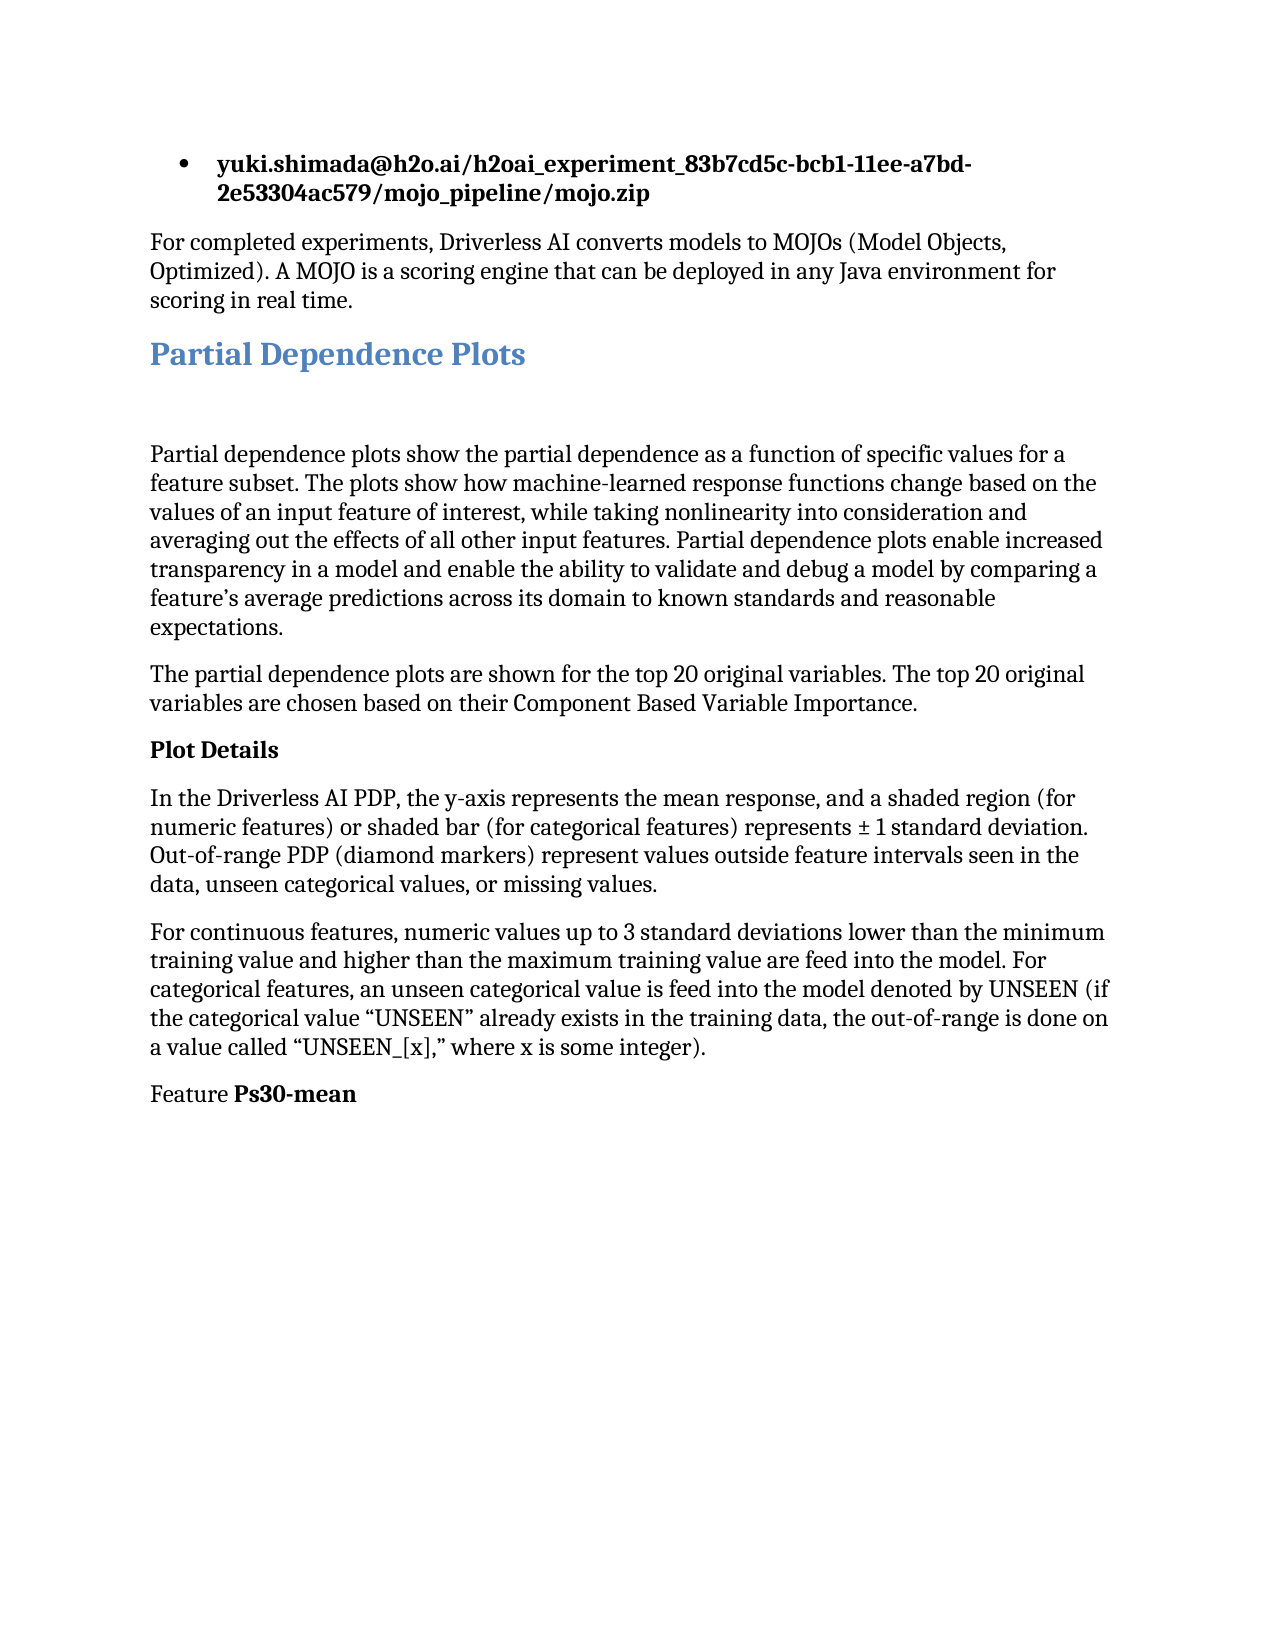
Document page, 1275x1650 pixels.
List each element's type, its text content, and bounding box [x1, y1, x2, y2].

text Feature Ps30-mean [150, 1080, 1125, 1109]
text For continuous features, numeric values up to 3 standard deviations lower than the minimum training value and higher than the maximum training value are feed into the model. For categorical features, an unseen categorical value is feed into the model denoted by UNSEEN (if the categorical value “UNSEEN” already exists in the training data, the out-of-range is done on a value called “UNSEEN_[x],” where x is some integer). [150, 917, 1125, 1061]
text For completed experiments, Driverless AI converts models to MOJOs (Model Objects, Optimized). A MOJO is a scoring engine that can be deployed in any Java environment for scoring in real time. [150, 228, 1125, 314]
text The partial dependence plots are shown for the top 20 original variables. The top 20 original variables are chosen based on their Component Based Variable Importance. [150, 660, 1125, 717]
text Partial dependence plots show the partial dependence as a function of specific values for a feature subset. The plots show how machine-learned response functions change based on the values of an input feature of interest, while taking nonlinearity into consideration and averaging out the effects of all other input features. Partial dependence plots enable increased transparency in a model and enable the ability to validate and debug a model by comparing a feature’s average predictions across its domain to known standards and reasonable expectations. [150, 440, 1125, 641]
text In the Driverless AI PDP, the y-axis represents the mean response, and a shaded region (for numeric features) or shaded bar (for categorical features) represents ± 1 standard deviation. Out-of-range PDP (diamond markers) represent values outside feature intervals seen in the data, unseen categorical values, or missing values. [150, 784, 1125, 899]
list yuki.shimada@h2o.ai/h2oai_experiment_83b7cd5c-bcb1-11ee-a7bd-2e53304ac579/mojo_pipeline/mojo.zip [179, 150, 1125, 207]
text Plot Details [150, 736, 1125, 765]
subtitle Partial Dependence Plots [150, 335, 1125, 374]
